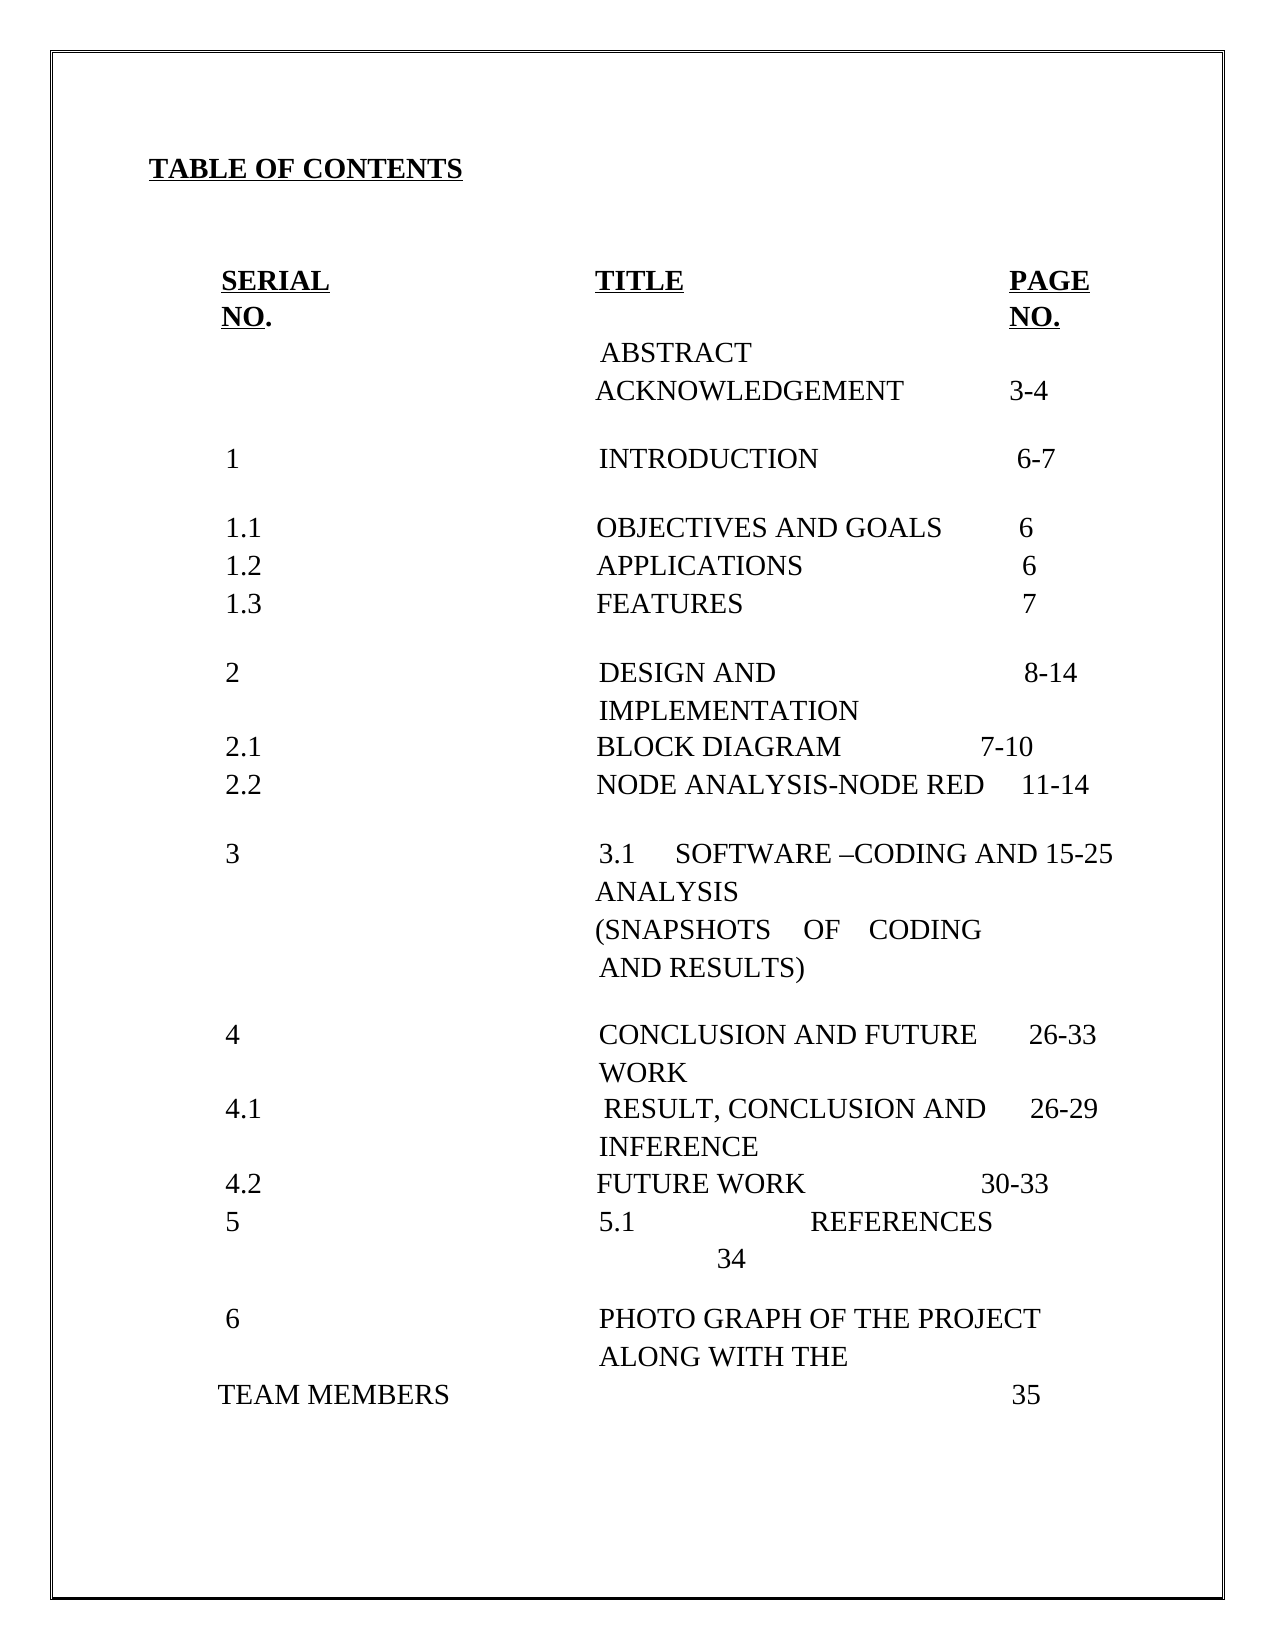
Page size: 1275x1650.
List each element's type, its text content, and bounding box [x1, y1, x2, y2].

text TABLE OF CONTENTS [148, 151, 1125, 184]
text INFERENCE [351, 1129, 1006, 1163]
text AND RESULTS) [351, 950, 1052, 984]
list DESIGN AND 8-14 [225, 655, 1124, 688]
list INTRODUCTION 6-7 [225, 442, 1124, 475]
text NO. NO. [150, 299, 1211, 332]
list FUTURE WORK 30-33 [225, 1166, 1124, 1200]
list NODE ANALYSIS-NODE RED 11-14 [225, 767, 1124, 801]
text SERIAL TITLE PAGE [150, 263, 1211, 296]
list PHOTO GRAPH OF THE PROJECT ALONG WITH THE [225, 1301, 1124, 1372]
text ABSTRACT [150, 335, 1211, 368]
text WORK [351, 1055, 935, 1088]
list 5.1 REFERENCES 34 [225, 1204, 1124, 1275]
list CONCLUSION AND FUTURE 26-33 [225, 1017, 1124, 1051]
list FEATURES 7 [225, 586, 1124, 620]
text ANALYSIS [150, 874, 1211, 908]
list OBJECTIVES AND GOALS 6 [225, 510, 1124, 544]
text (SNAPSHOTS OF CODING [150, 912, 1211, 946]
text IMPLEMENTATION [351, 693, 1106, 726]
text ACKNOWLEDGEMENT 3-4 [150, 373, 1211, 406]
list 3.1 SOFTWARE –CODING AND 15-25 [225, 836, 1124, 870]
list BLOCK DIAGRAM 7-10 [225, 729, 1124, 763]
text TEAM MEMBERS 35 [148, 1377, 1211, 1411]
list APPLICATIONS 6 [225, 548, 1124, 582]
list RESULT, CONCLUSION AND 26-29 [225, 1092, 1124, 1125]
